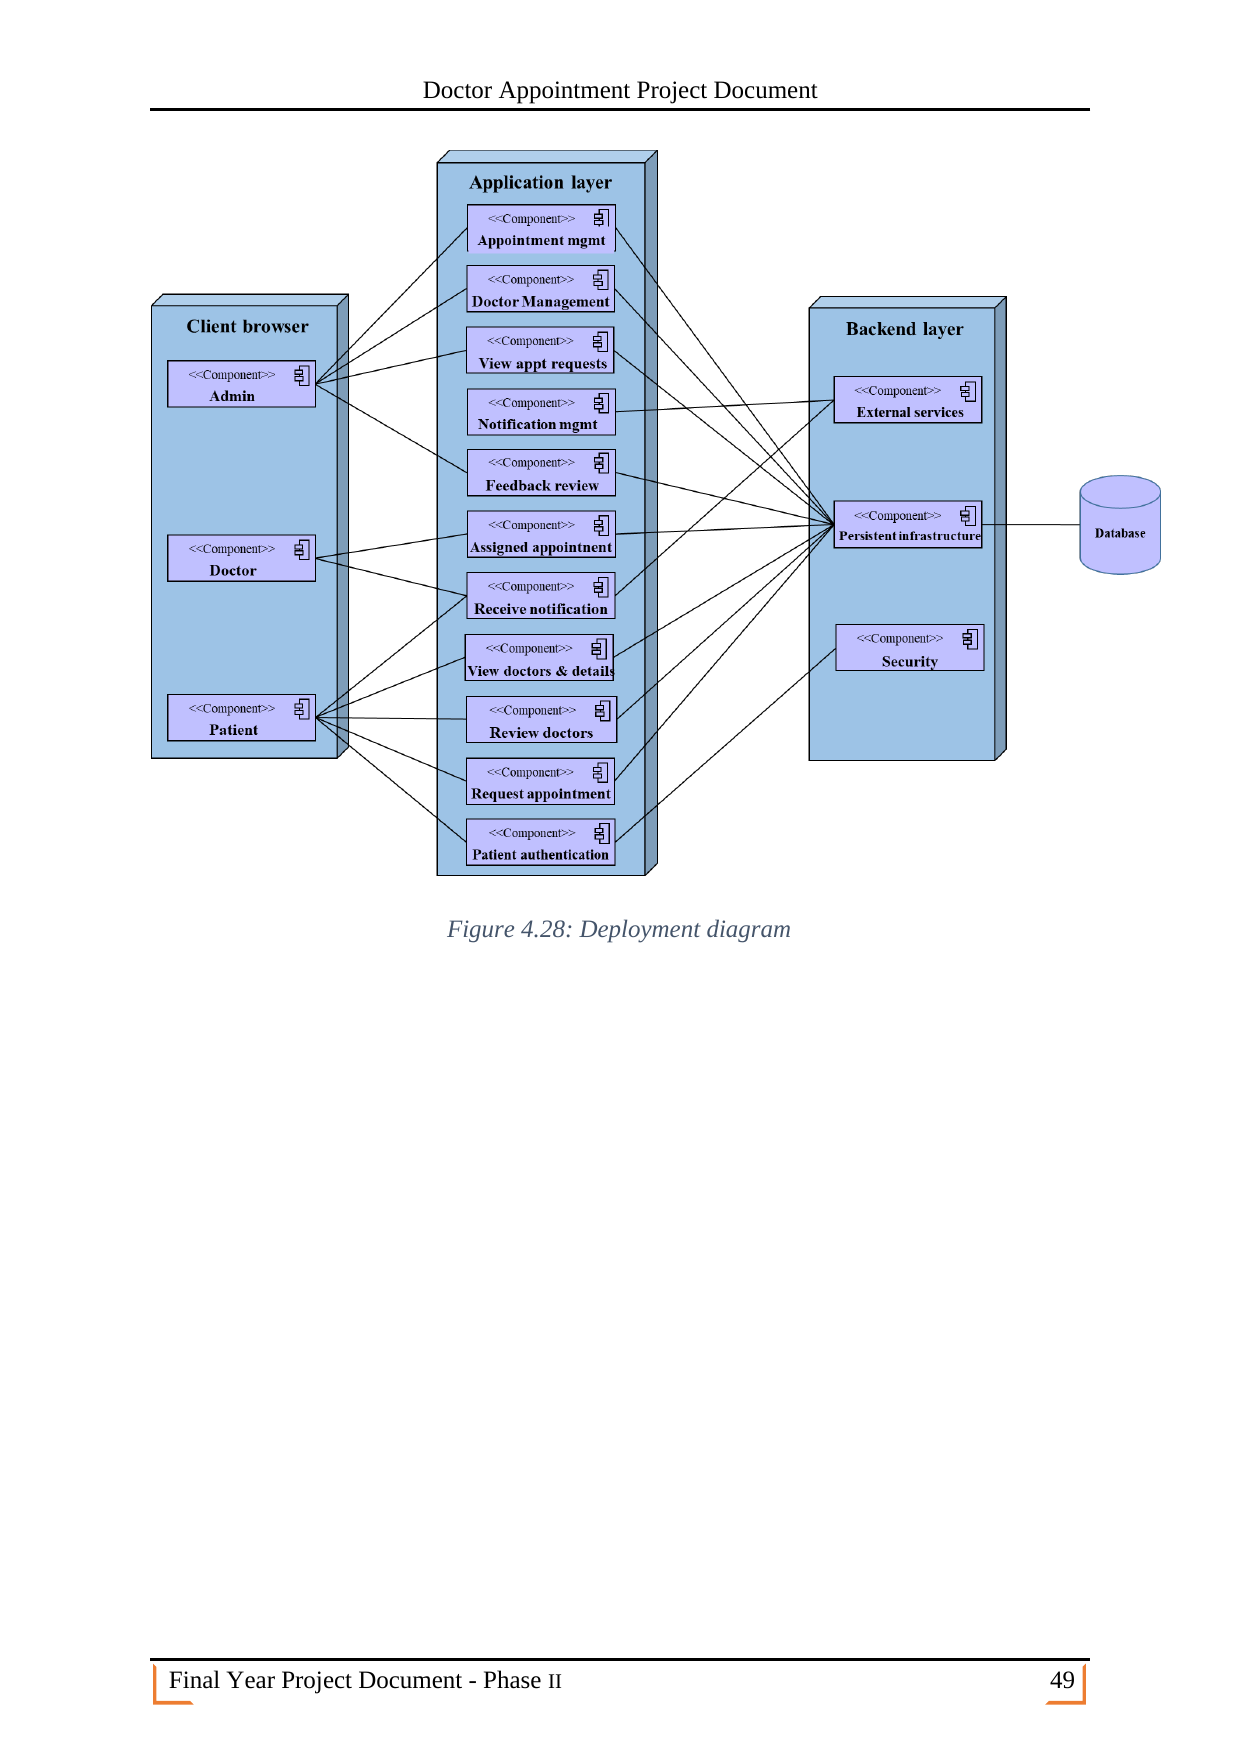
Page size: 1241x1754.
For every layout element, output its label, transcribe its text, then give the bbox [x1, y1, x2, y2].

picture [150, 150, 1161, 876]
